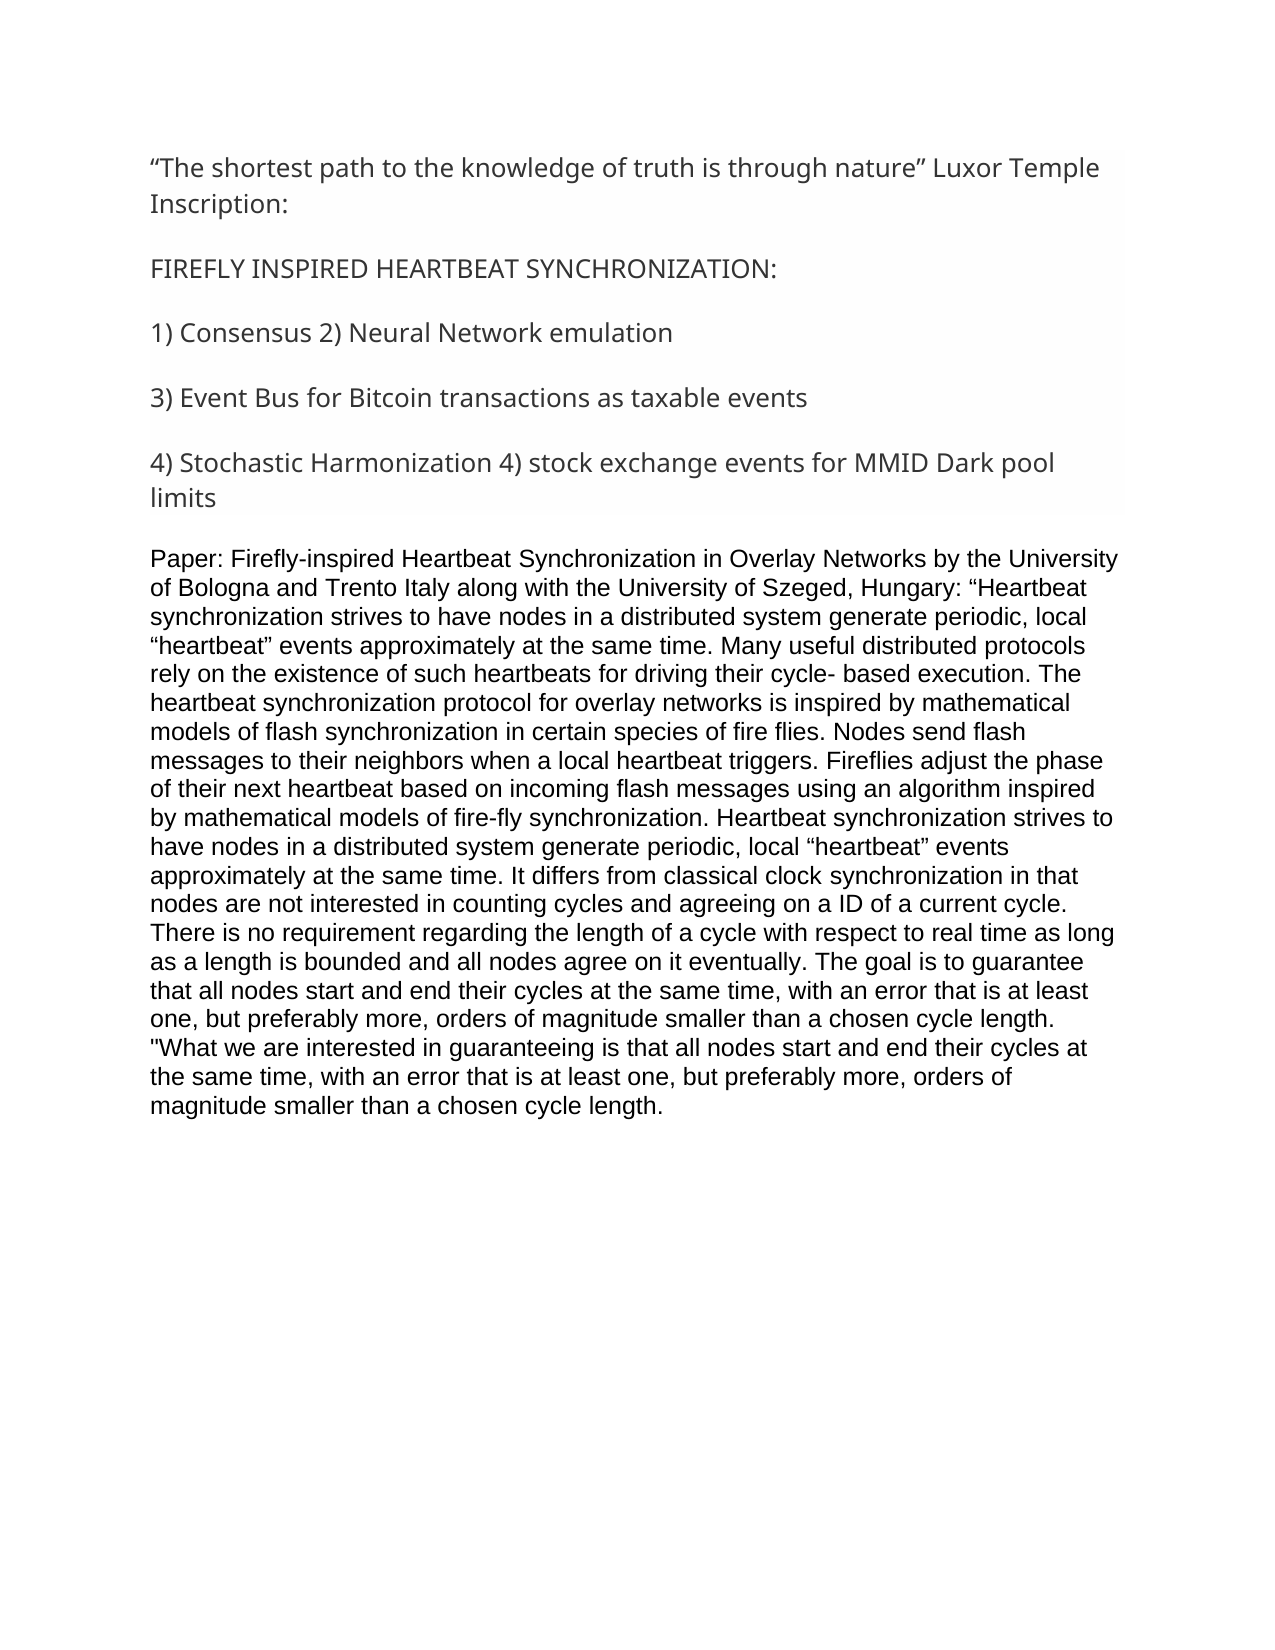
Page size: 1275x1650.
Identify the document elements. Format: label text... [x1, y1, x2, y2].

text “The shortest path to the knowledge of truth is through nature” Luxor Temple Inscription: [150, 150, 1125, 221]
text FIREFLY INSPIRED HEARTBEAT SYNCHRONIZATION: [150, 250, 1125, 286]
text 3) Event Bus for Bitcoin transactions as taxable events [150, 379, 1125, 415]
text 4) Stochastic Harmonization 4) stock exchange events for MMID Dark pool limits [150, 444, 1125, 515]
text Paper: Fireﬂy-inspired Heartbeat Synchronization in Overlay Networks by the University of Bologna and Trento Italy along with the University of Szeged, Hungary: “Heartbeat synchronization strives to have nodes in a distributed system generate periodic, local “heartbeat” events approximately at the same time. Many useful distributed protocols rely on the existence of such heartbeats for driving their cycle- based execution. The heartbeat synchronization protocol for overlay networks is inspired by mathematical models of ﬂash synchronization in certain species of ﬁre ﬂies. Nodes send ﬂash messages to their neighbors when a local heartbeat triggers. Fireflies adjust the phase of their next heartbeat based on incoming ﬂash messages using an algorithm inspired by mathematical models of ﬁre-ﬂy synchronization. Heartbeat synchronization strives to have nodes in a distributed system generate periodic, local “heartbeat” events approximately at the same time. It differs from classical clock synchronization in that nodes are not interested in counting cycles and agreeing on a ID of a current cycle. There is no requirement regarding the length of a cycle with respect to real time as long as a length is bounded and all nodes agree on it eventually. The goal is to guarantee that all nodes start and end their cycles at the same time, with an error that is at least one, but preferably more, orders of magnitude smaller than a chosen cycle length. "What we are interested in guaranteeing is that all nodes start and end their cycles at the same time, with an error that is at least one, but preferably more, orders of magnitude smaller than a chosen cycle length. [150, 544, 1125, 1119]
text 1) Consensus 2) Neural Network emulation [150, 315, 1125, 350]
